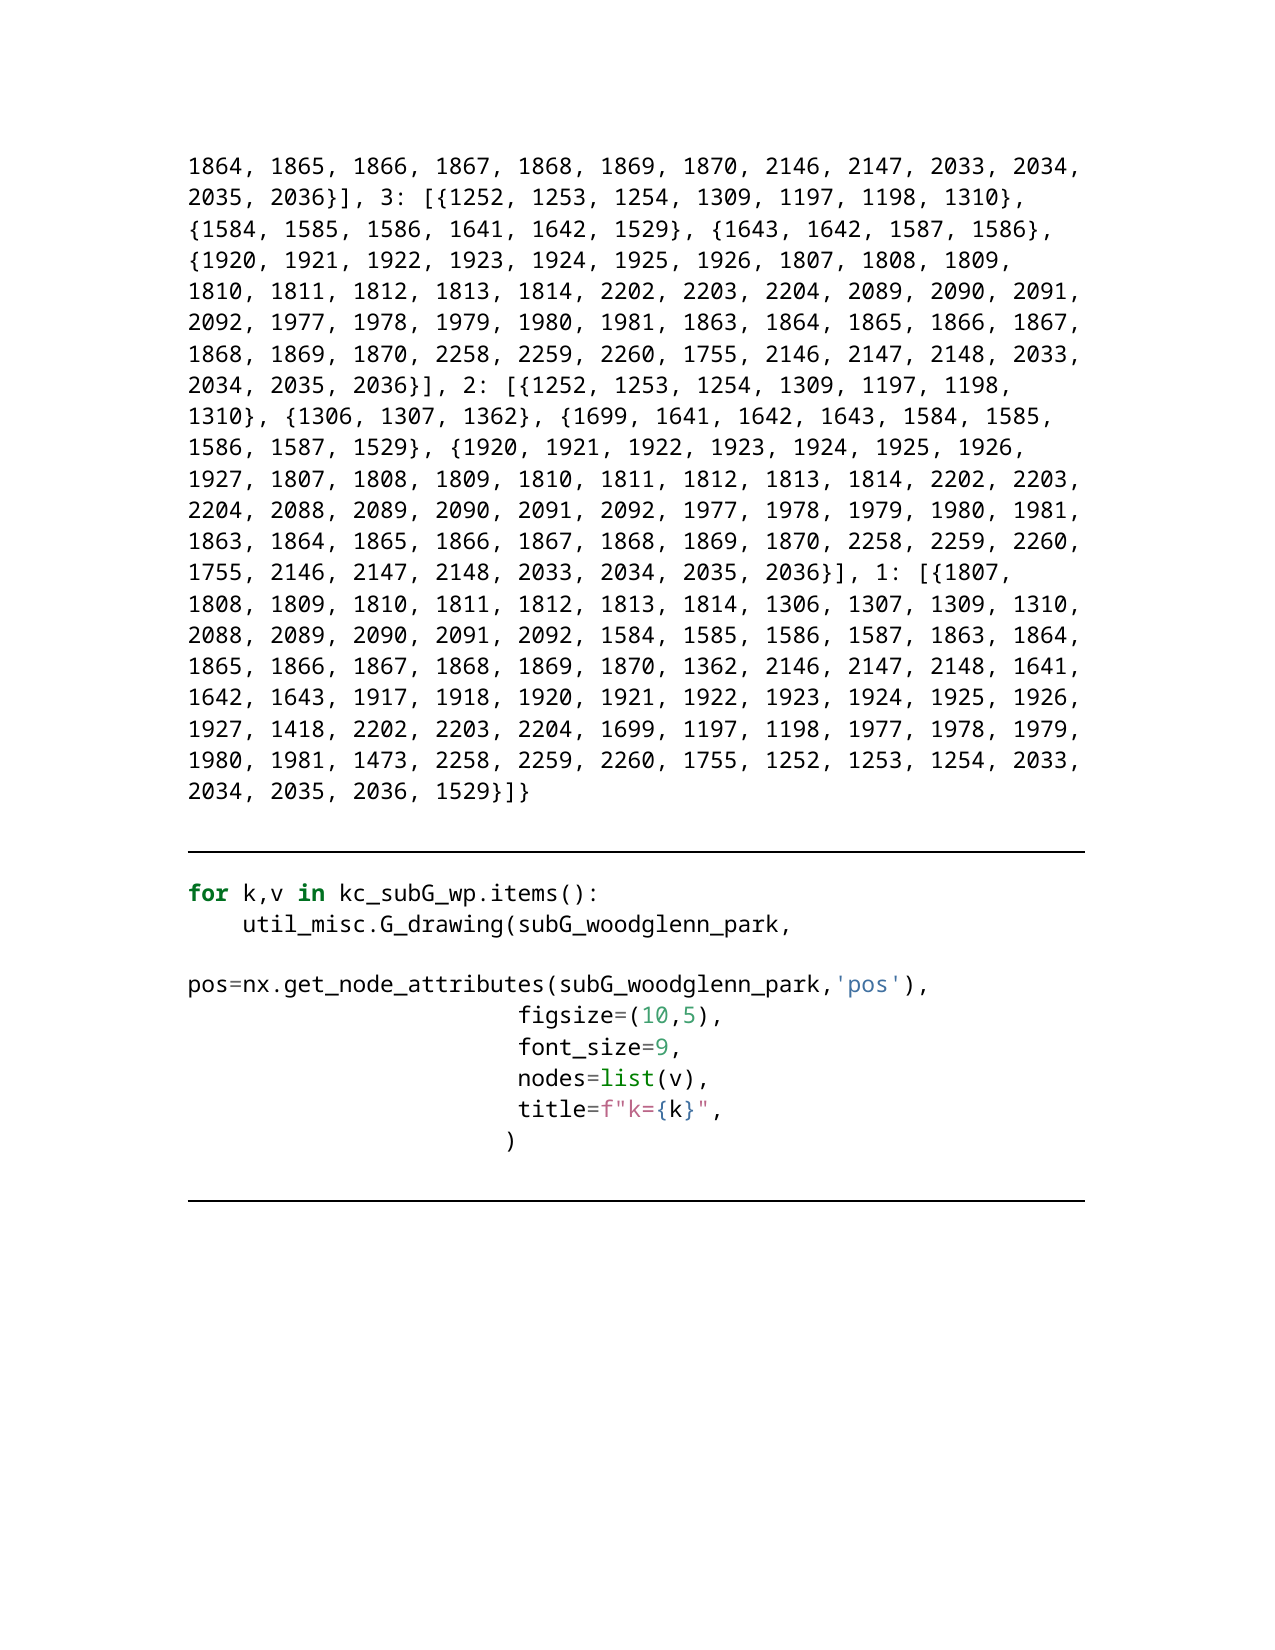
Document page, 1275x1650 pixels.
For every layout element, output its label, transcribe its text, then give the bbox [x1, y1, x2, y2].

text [187, 150, 1087, 806]
text for k,v in kc_subG_wp.items(): util_misc.G_drawing(subG_woodglenn_park, pos=nx.get_node_attributes(subG_woodglenn_park,'pos'), figsize=(10,5), font_size=9, nodes=list(v), title=f"k={k}", ) [187, 877, 1087, 1155]
